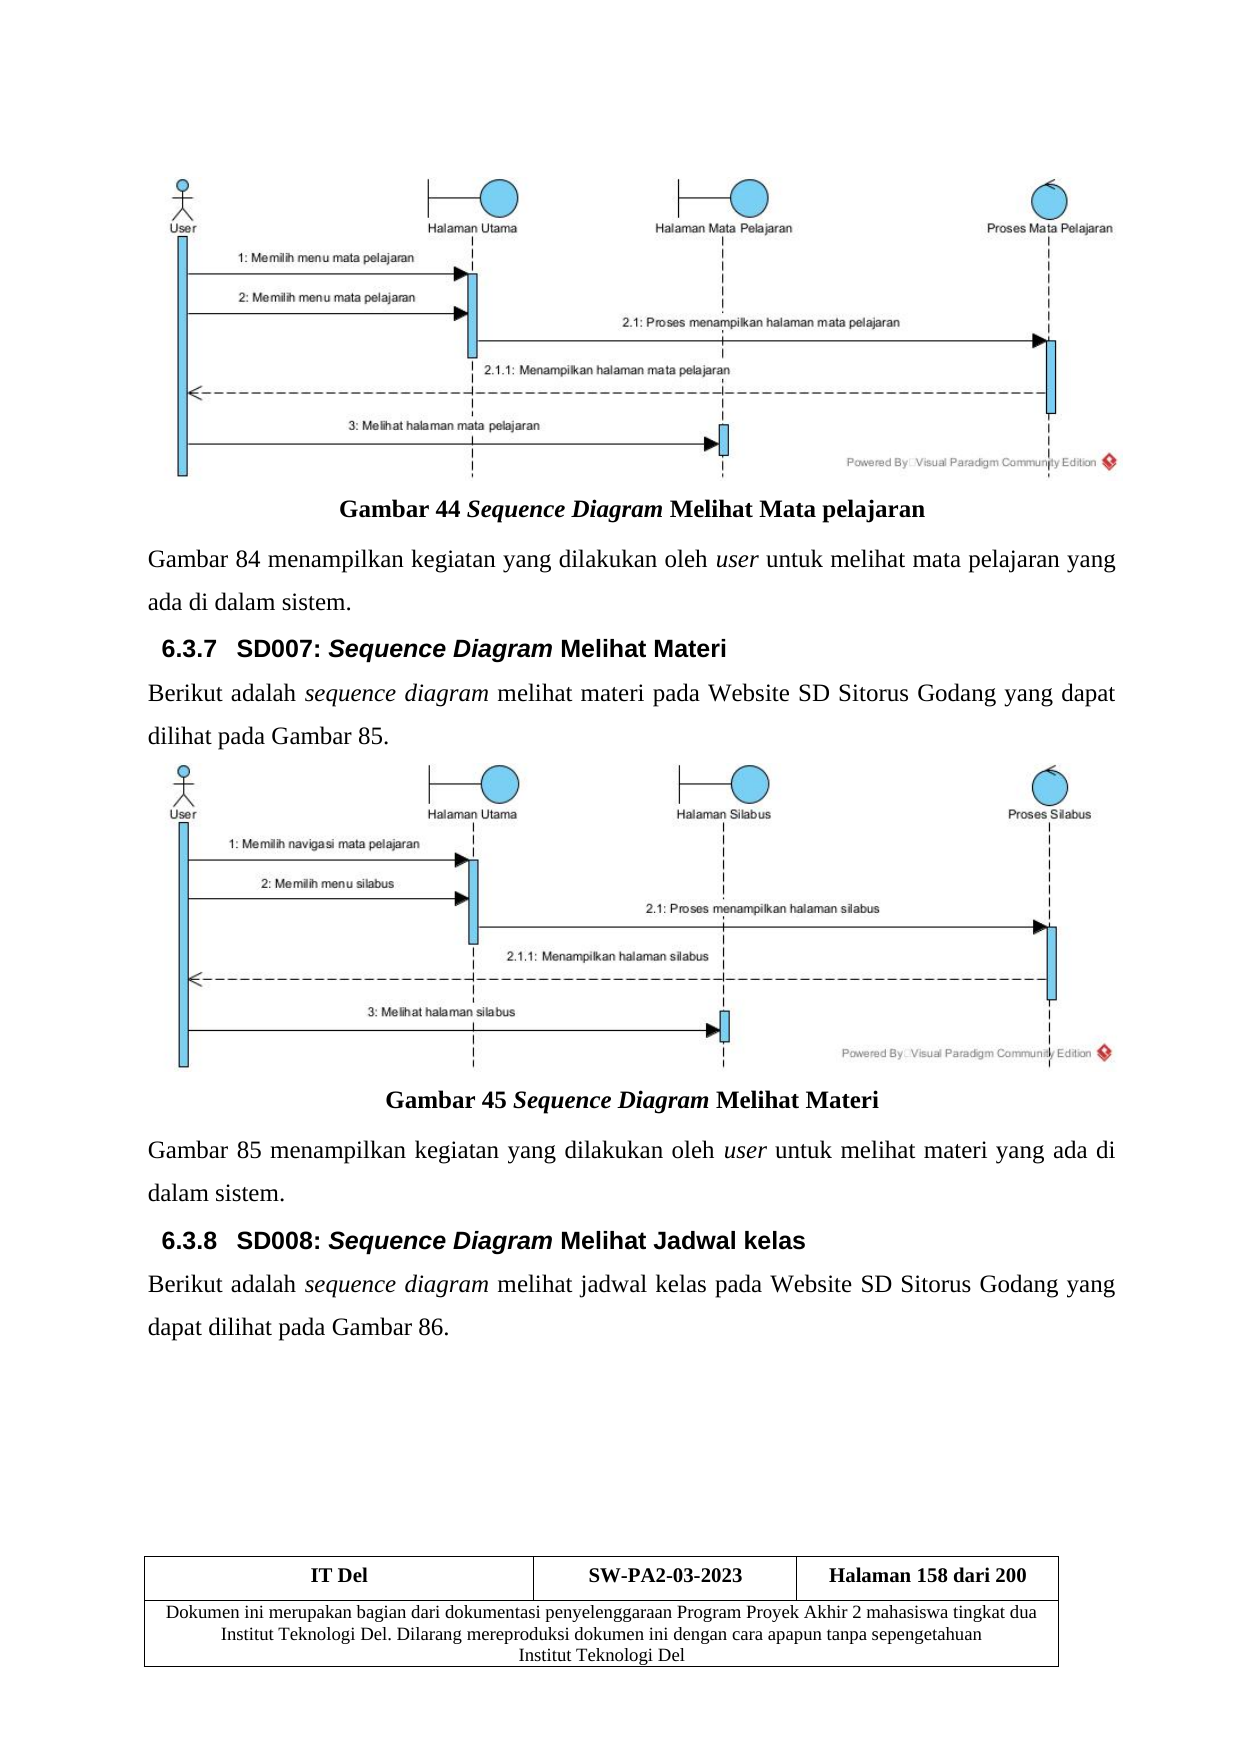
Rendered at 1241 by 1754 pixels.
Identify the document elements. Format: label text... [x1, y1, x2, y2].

subtitle SD007: Sequence Diagram Melihat Materi [161, 634, 1116, 663]
text Gambar 84 menampilkan kegiatan yang dilakukan oleh user untuk melihat mata pelajaran yang ada di dalam sistem. [148, 544, 1116, 616]
text Gambar 85 menampilkan kegiatan yang dilakukan oleh user untuk melihat materi yang ada di dalam sistem. [148, 1135, 1116, 1207]
text Berikut adalah sequence diagram melihat materi pada Website SD Sitorus Godang yang dapat dilihat pada Gambar 85. [148, 678, 1116, 749]
subtitle SD008: Sequence Diagram Melihat Jadwal kelas [161, 1226, 1116, 1254]
picture [147, 177, 1123, 481]
text Berikut adalah sequence diagram melihat jadwal kelas pada Website SD Sitorus Godang yang dapat dilihat pada Gambar 86. [148, 1269, 1116, 1341]
picture [147, 763, 1118, 1072]
